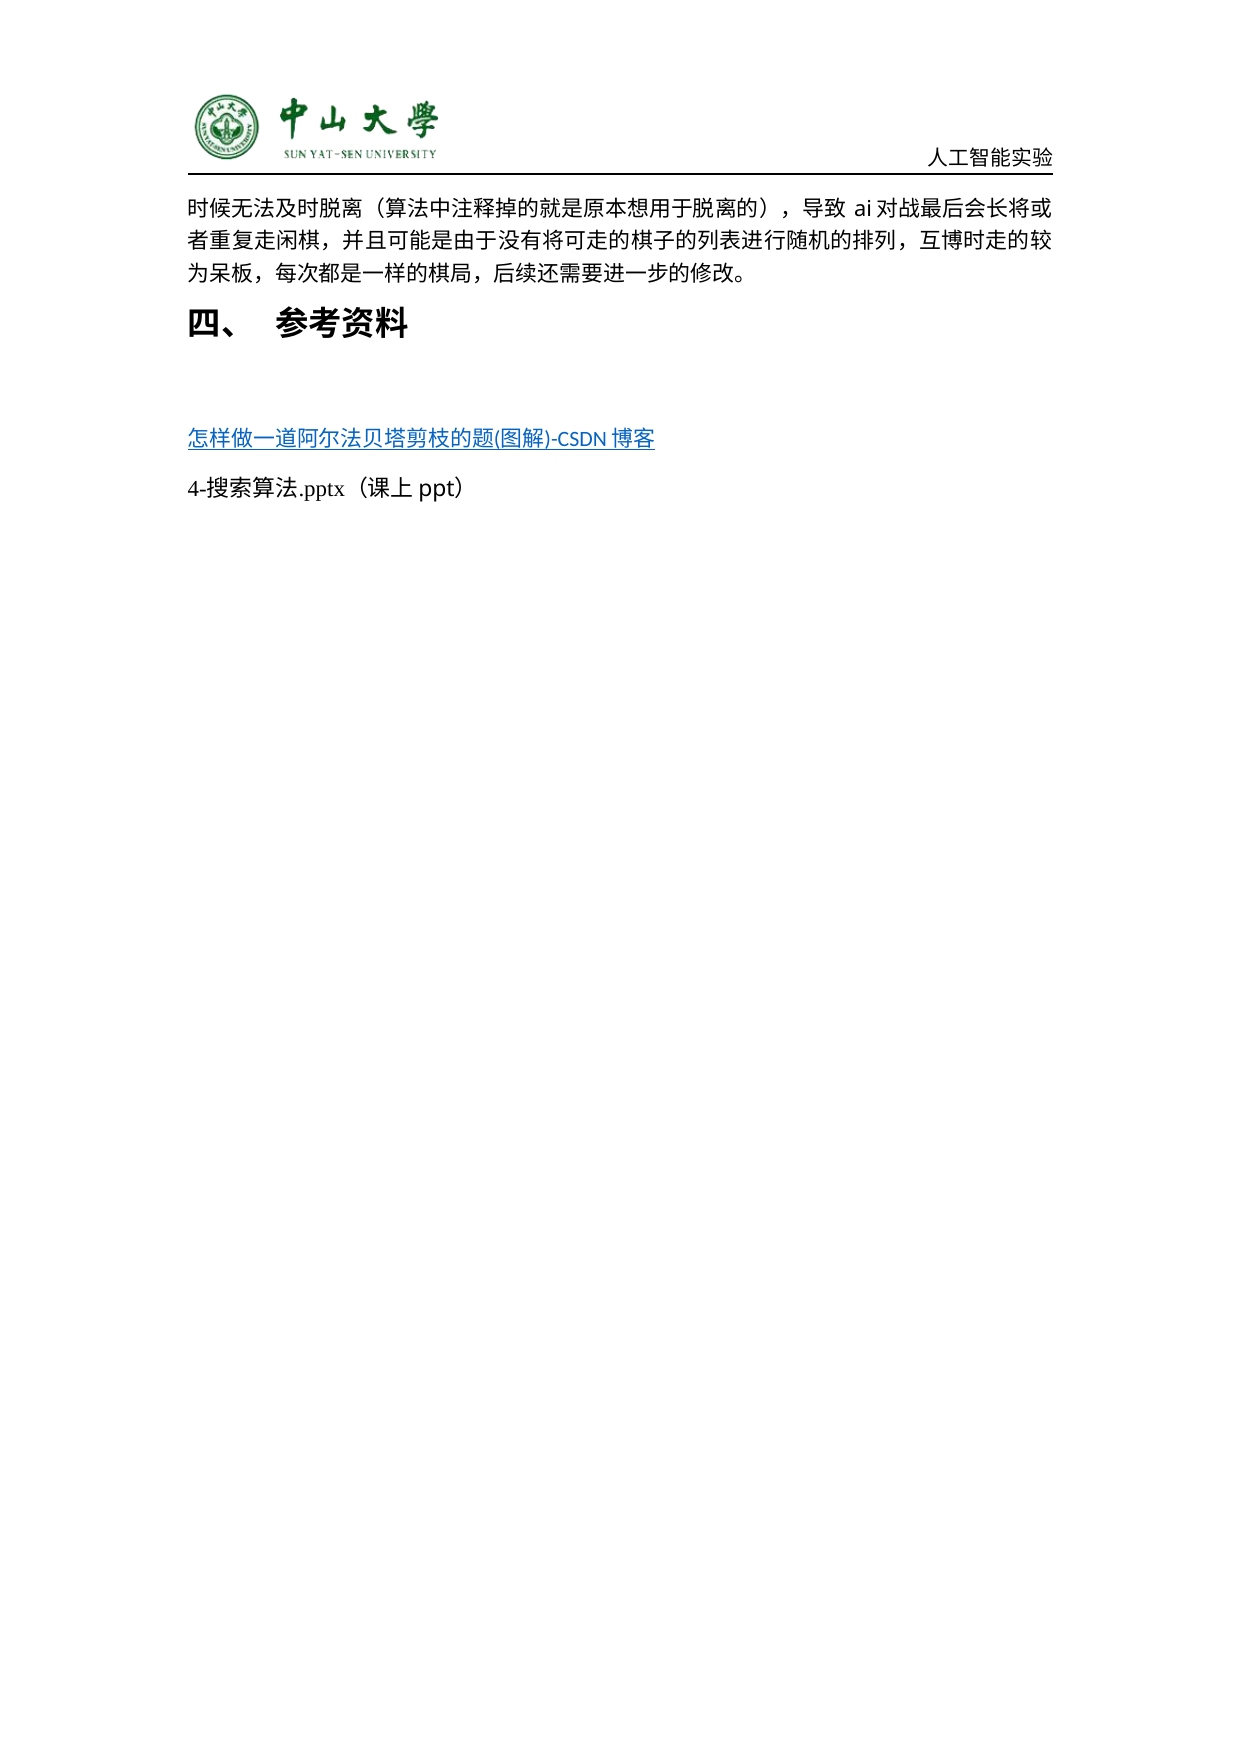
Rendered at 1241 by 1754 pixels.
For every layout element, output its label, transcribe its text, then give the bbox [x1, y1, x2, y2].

picture [187, 88, 451, 166]
subtitle 参考资料 [187, 288, 1053, 353]
text 怎样做一道阿尔法贝塔剪枝的题(图解)-CSDN博客 [187, 421, 1053, 453]
text 4-搜索算法.pptx（课上ppt） [187, 453, 1053, 518]
